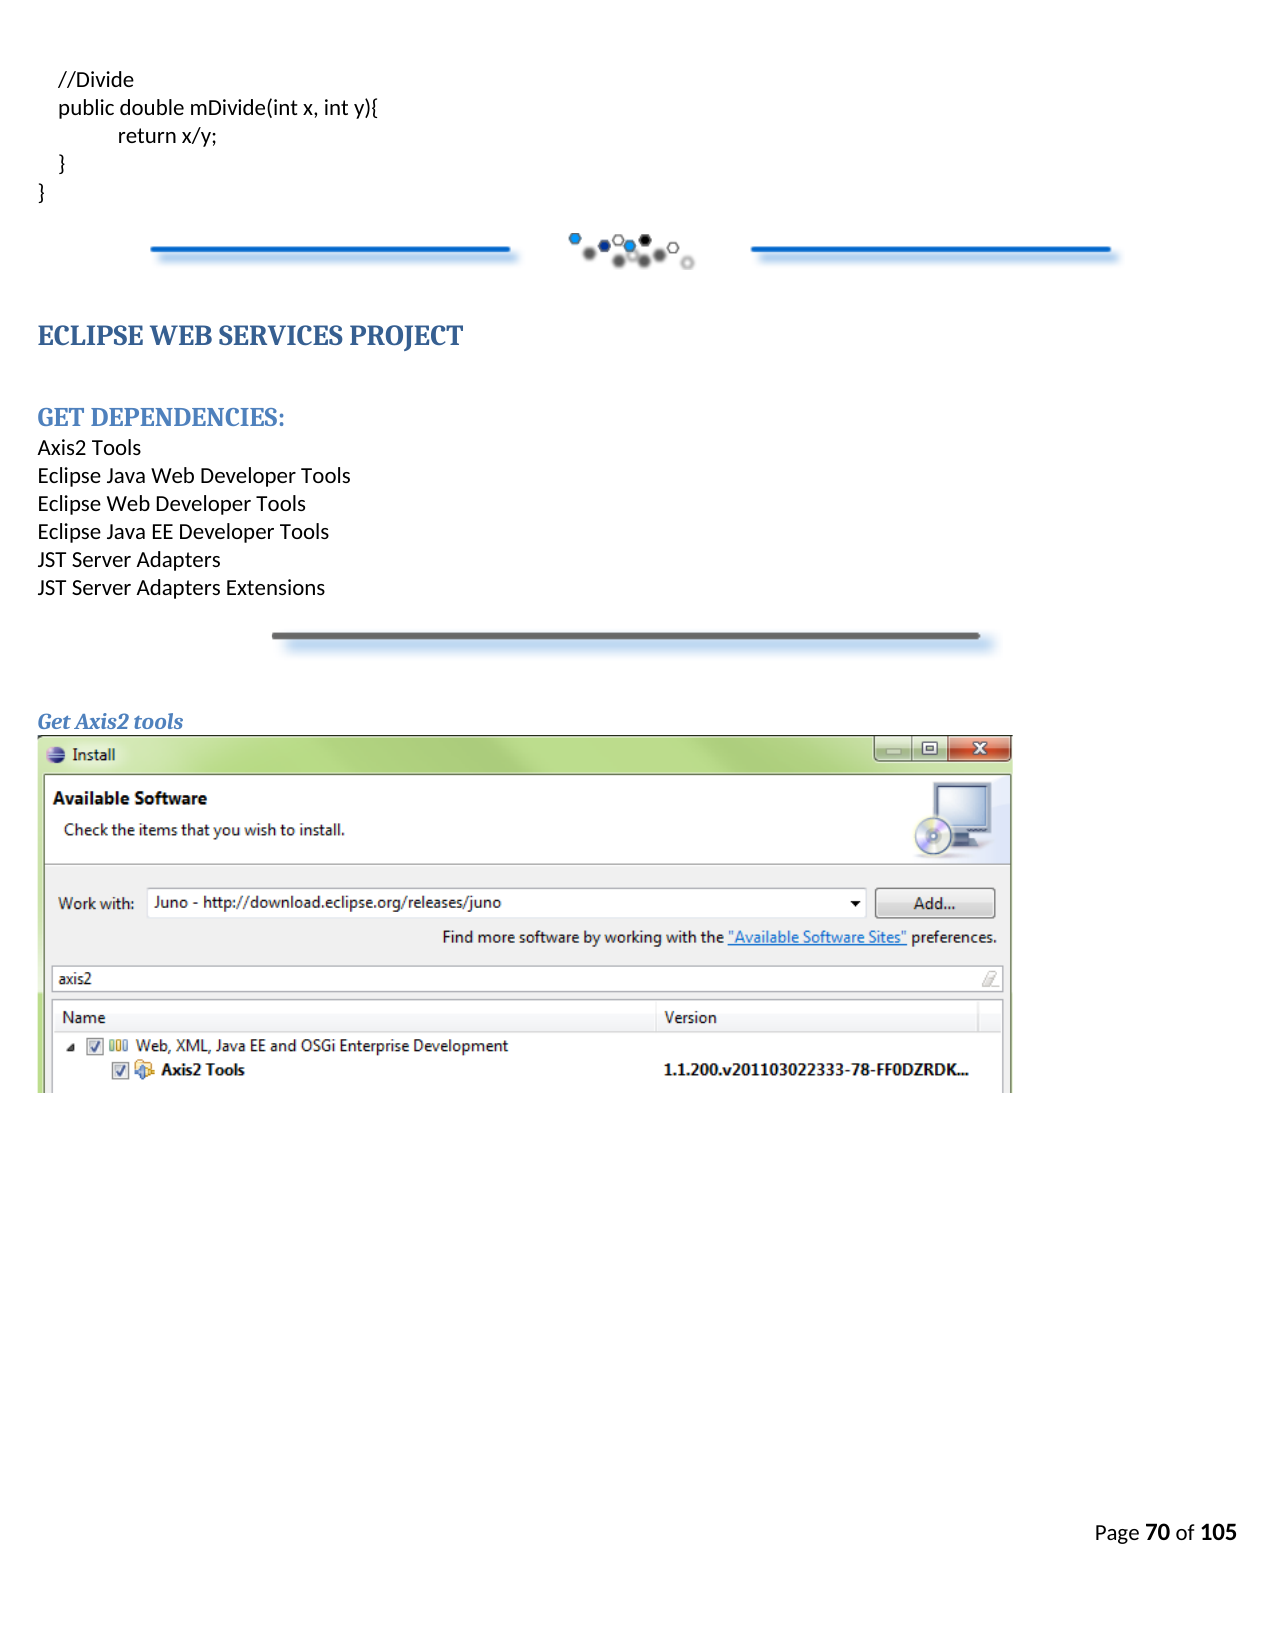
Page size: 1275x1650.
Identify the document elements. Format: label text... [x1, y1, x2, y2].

text Eclipse Java EE Developer Tools [37, 517, 1237, 545]
text } [37, 149, 1237, 178]
text Axis2 Tools [37, 433, 1237, 461]
text return x/y; [37, 122, 1237, 149]
text JST Server Adapters Extensions [37, 573, 1237, 601]
subtitle Get Axis2 tools [37, 709, 1237, 735]
text JST Server Adapters [37, 545, 1237, 573]
text //Divide [37, 66, 1237, 93]
picture [150, 233, 1125, 270]
picture [37, 735, 1013, 1093]
text Eclipse Java Web Developer Tools [37, 461, 1237, 489]
picture [271, 628, 1004, 661]
subtitle Eclipse Web Services Project [37, 319, 1237, 353]
subtitle Get Dependencies: [37, 402, 1237, 433]
text Eclipse Web Developer Tools [37, 489, 1237, 517]
text } [37, 178, 1237, 206]
text public double mDivide(int x, int y){ [37, 93, 1237, 122]
